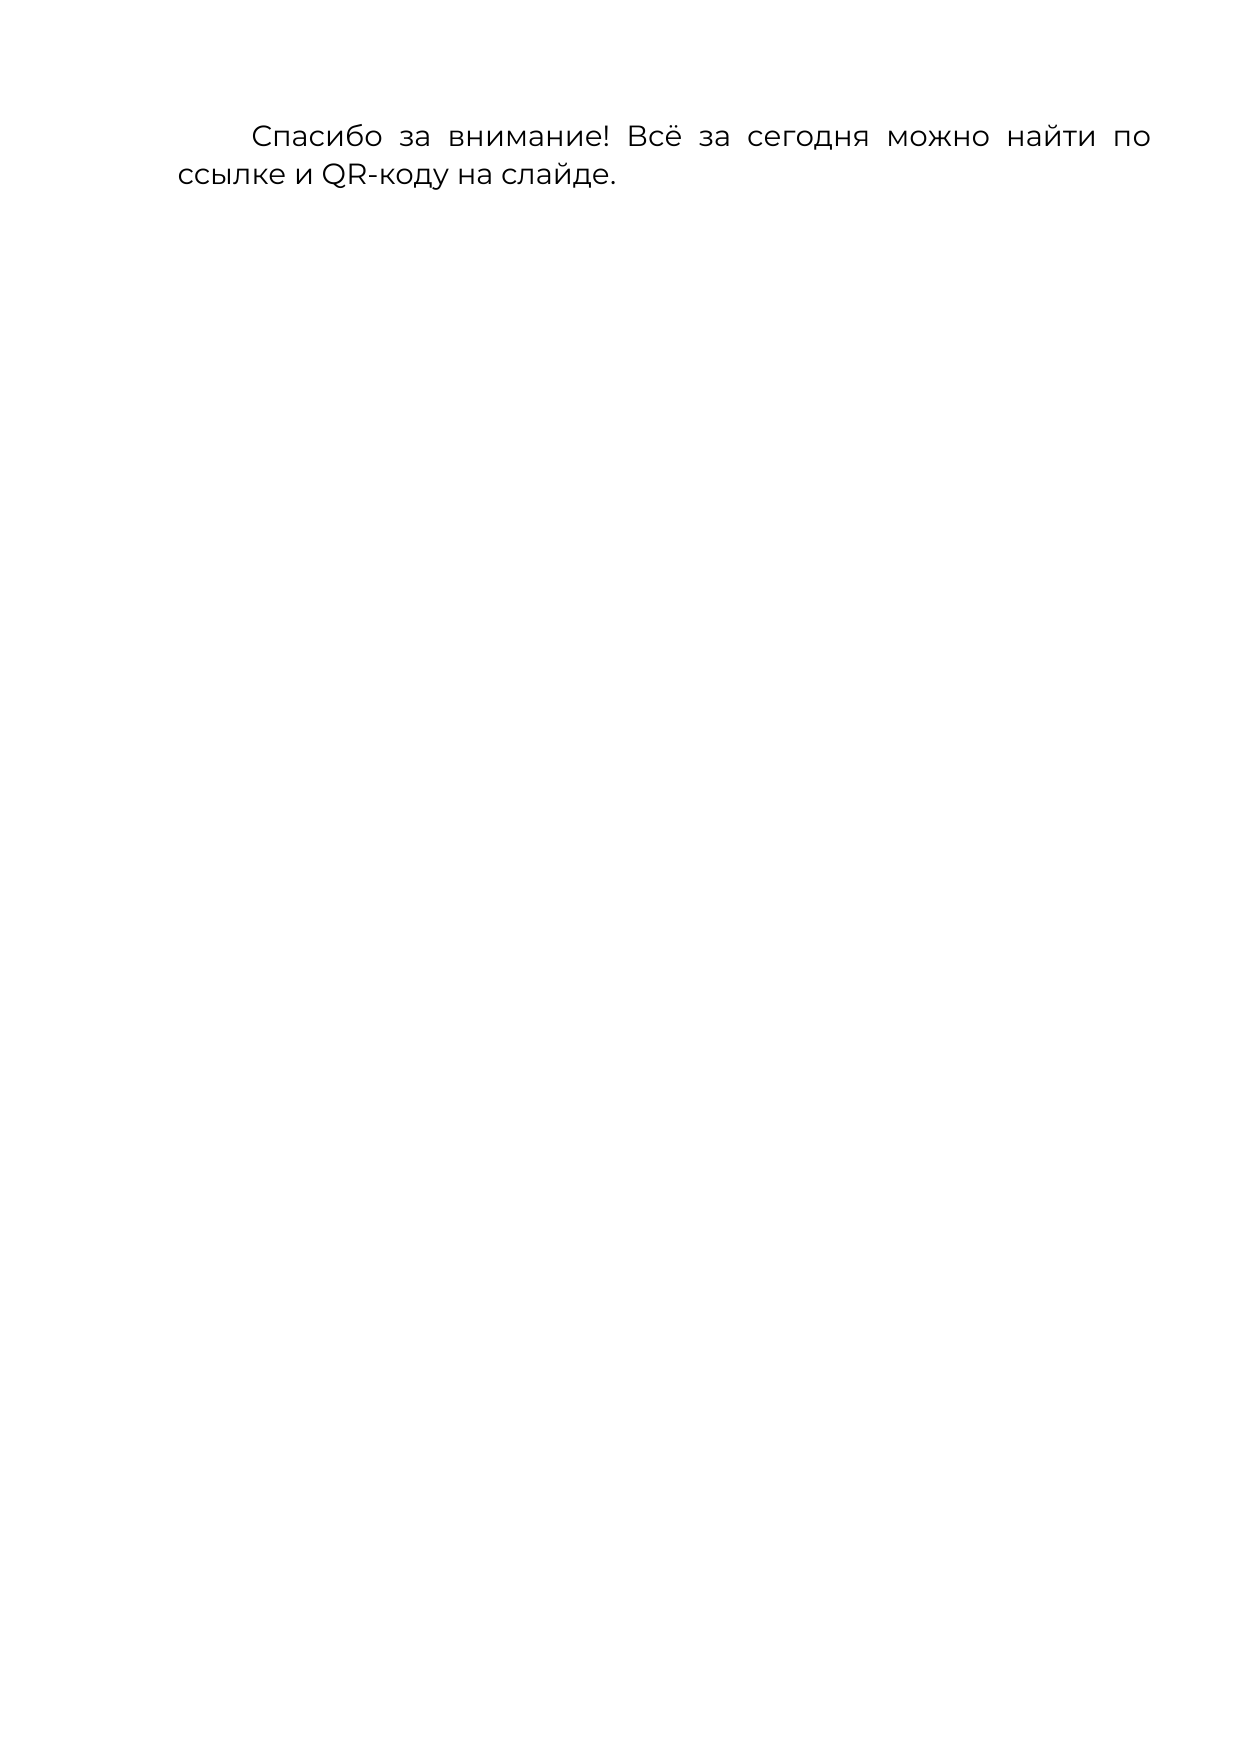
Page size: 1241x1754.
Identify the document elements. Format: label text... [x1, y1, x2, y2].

text Спасибо за внимание! Всё за сегодня можно найти по ссылке и QR-коду на слайде. [177, 118, 1152, 192]
